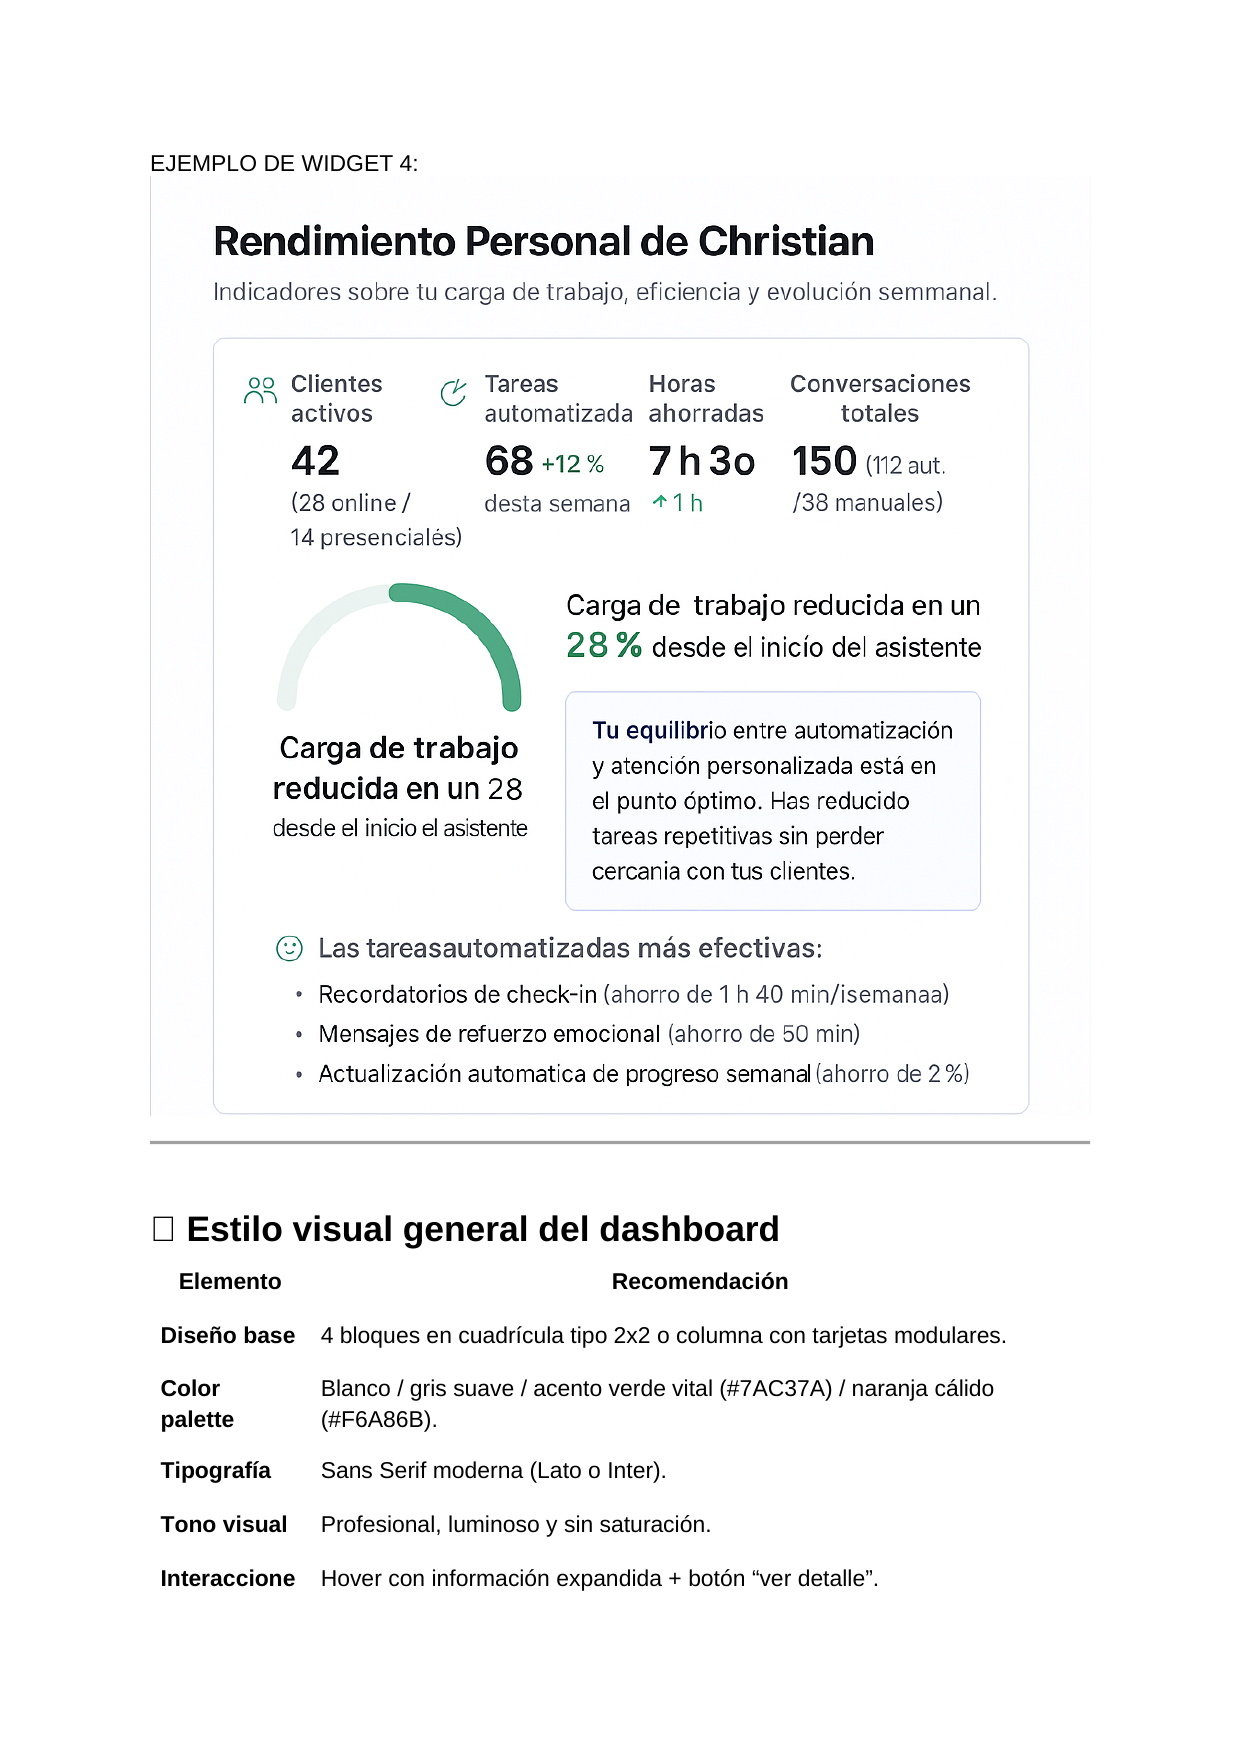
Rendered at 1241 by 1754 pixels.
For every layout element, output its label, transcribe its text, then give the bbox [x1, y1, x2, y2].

picture [150, 176, 1091, 1116]
table_cell Tono visual [150, 1500, 310, 1554]
table_header Elemento [150, 1258, 310, 1311]
subtitle 🎨 Estilo visual general del dashboard [150, 1209, 1090, 1249]
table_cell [310, 1554, 1090, 1604]
text EJEMPLO DE WIDGET 4: [150, 150, 1090, 176]
table_cell 4 bloques en cuadrícula tipo 2x2 o columna con tarjetas modulares. [310, 1311, 1090, 1365]
table_header Recomendación [310, 1258, 1090, 1311]
table_cell Color palette [150, 1365, 310, 1447]
table_cell Tipografía [150, 1447, 310, 1500]
table_cell Blanco / gris suave / acento verde vital (#7AC37A) / naranja cálido (#F6A86B). [310, 1365, 1090, 1447]
table_cell Interacciones [150, 1554, 310, 1604]
table_cell Sans Serif moderna (Lato o Inter). [310, 1447, 1090, 1500]
table_cell Diseño base [150, 1311, 310, 1365]
table_cell Profesional, luminoso y sin saturación. [310, 1500, 1090, 1554]
